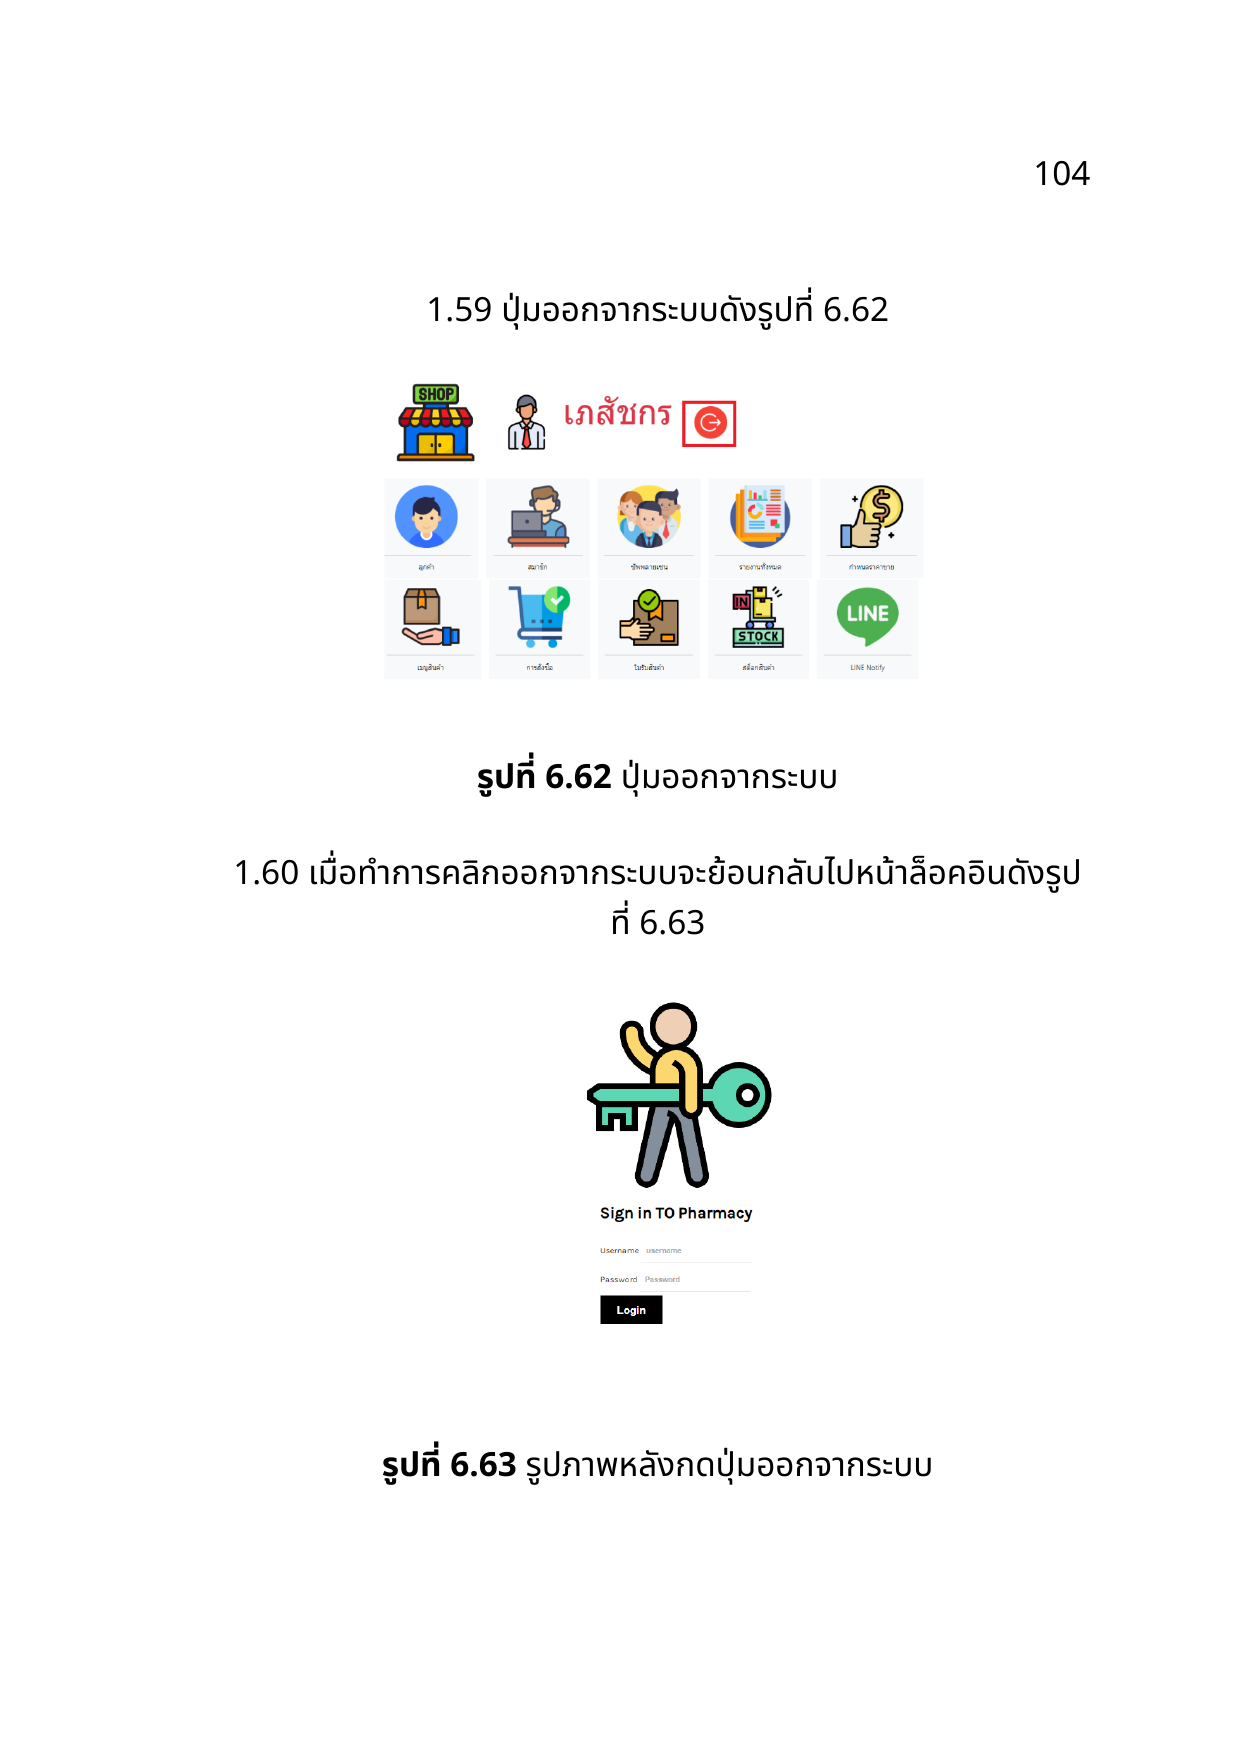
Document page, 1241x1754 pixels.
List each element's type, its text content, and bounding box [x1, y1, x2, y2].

text รูปที่ 6.62 ปุ่มออกจากระบบ [225, 752, 1090, 803]
text รูปที่ 6.63 รูปภาพหลังกดปุ่มออกจากระบบ [225, 1441, 1090, 1491]
text 1.60 เมื่อทำการคลิกออกจากระบบจะย้อนกลับไปหน้าล็อคอินดังรูปที่ 6.63 [225, 848, 1090, 950]
text 1.59 ปุ่มออกจากระบบดังรูปที่ 6.62 [225, 286, 1090, 337]
picture [462, 995, 853, 1396]
picture [384, 382, 931, 707]
